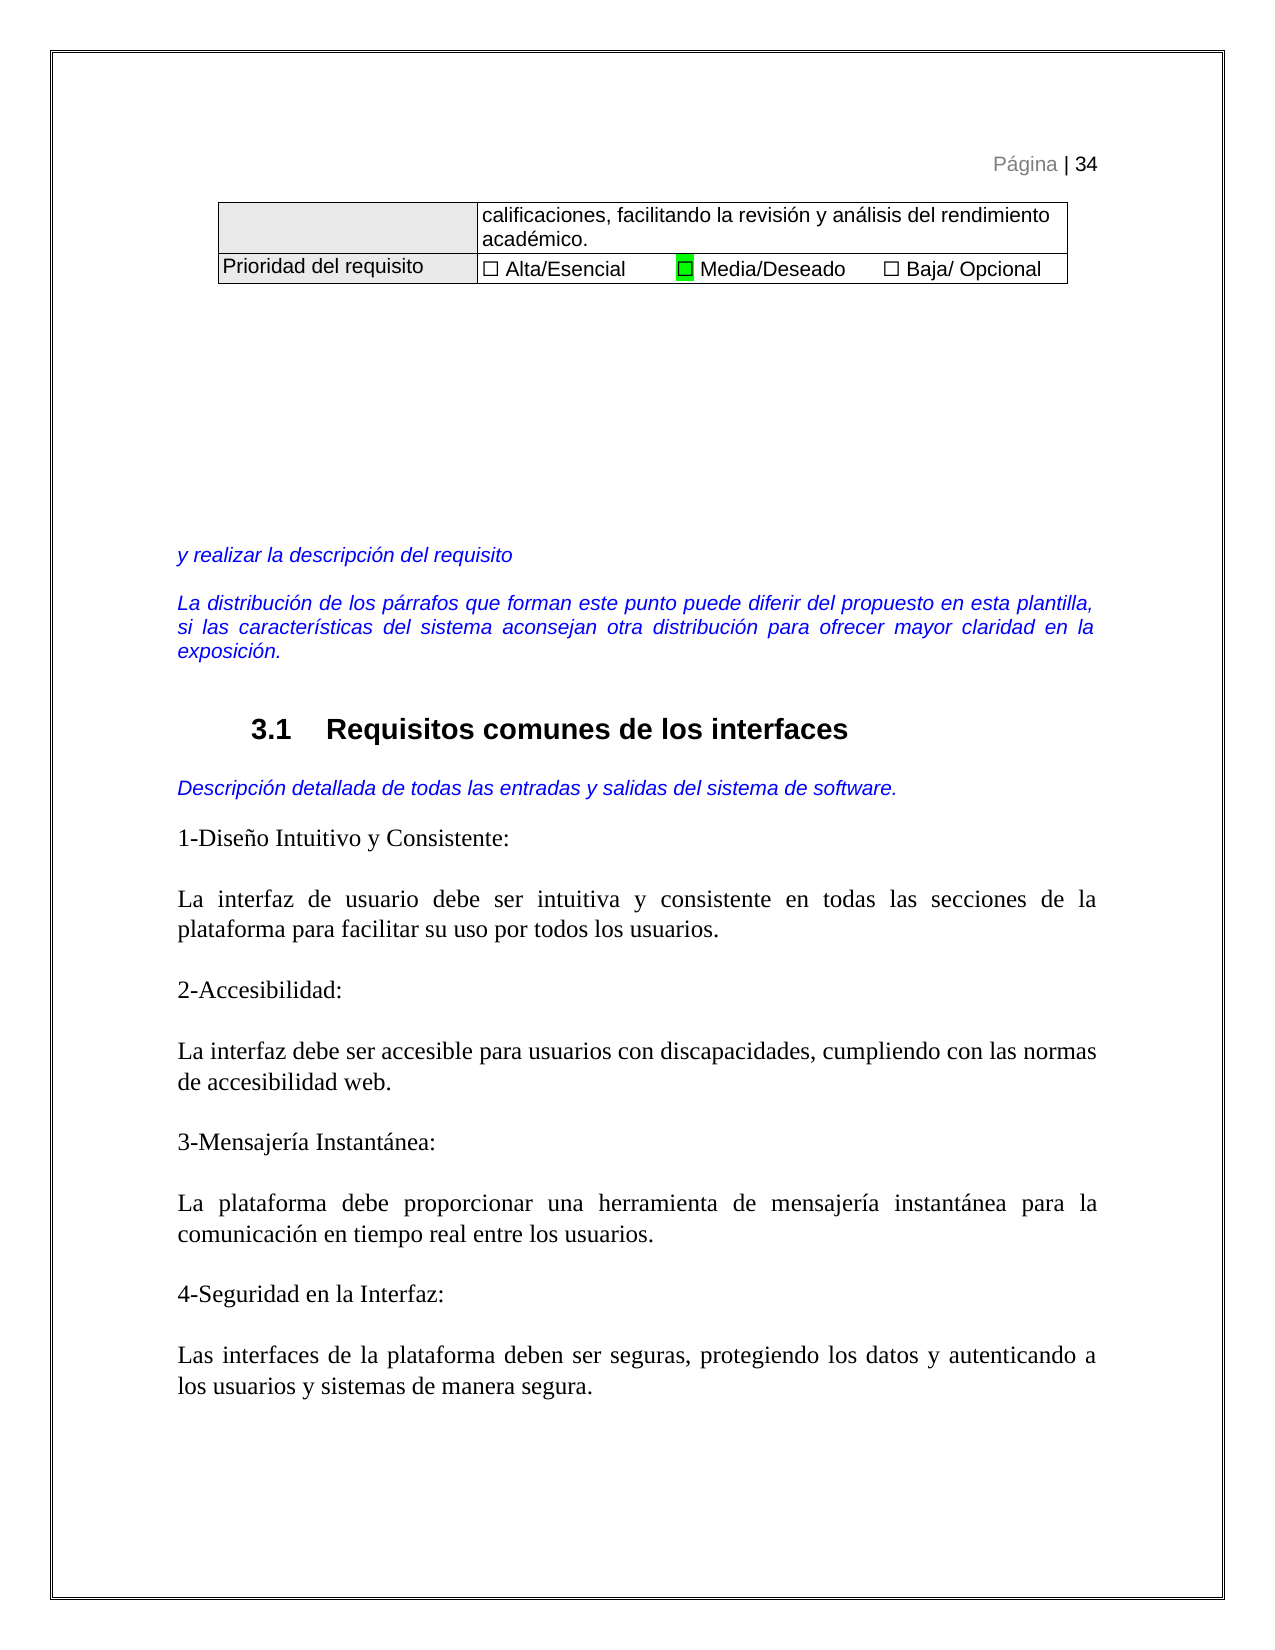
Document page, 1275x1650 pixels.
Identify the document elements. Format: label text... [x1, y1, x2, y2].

text La plataforma debe proporcionar una herramienta de mensajería instantánea para la comunicación en tiempo real entre los usuarios. [177, 1188, 1098, 1247]
table_cell Alta/Esencial [478, 254, 665, 283]
text 4-Seguridad en la Interfaz: [177, 1279, 1098, 1308]
text 1-Diseño Intuitivo y Consistente: [177, 823, 1098, 852]
text La interfaz de usuario debe ser intuitiva y consistente en todas las secciones de la plataforma para facilitar su uso por todos los usuarios. [177, 884, 1098, 943]
table_cell Baja/ Opcional [871, 254, 1067, 283]
text 3-Mensajería Instantánea: [177, 1127, 1098, 1156]
text Las interfaces de la plataforma deben ser seguras, protegiendo los datos y autenticando a los usuarios y sistemas de manera segura. [177, 1340, 1098, 1399]
text La interfaz debe ser accesible para usuarios con discapacidades, cumpliendo con las normas de accesibilidad web. [177, 1036, 1098, 1095]
text La distribución de los párrafos que forman este punto puede diferir del propuesto en esta plantilla, si las características del sistema aconsejan otra distribución para ofrecer mayor claridad en la exposición. [177, 591, 1098, 663]
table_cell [219, 203, 477, 253]
list Requisitos comunes de los interfaces [251, 712, 1098, 745]
table_cell Prioridad del requisito [219, 254, 477, 283]
text y realizar la descripción del requisito [177, 543, 1098, 567]
text 2-Accesibilidad: [177, 975, 1098, 1004]
text Descripción detallada de todas las entradas y salidas del sistema de software. [177, 775, 1098, 799]
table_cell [478, 203, 1067, 253]
table_cell Media/Deseado [665, 254, 871, 283]
